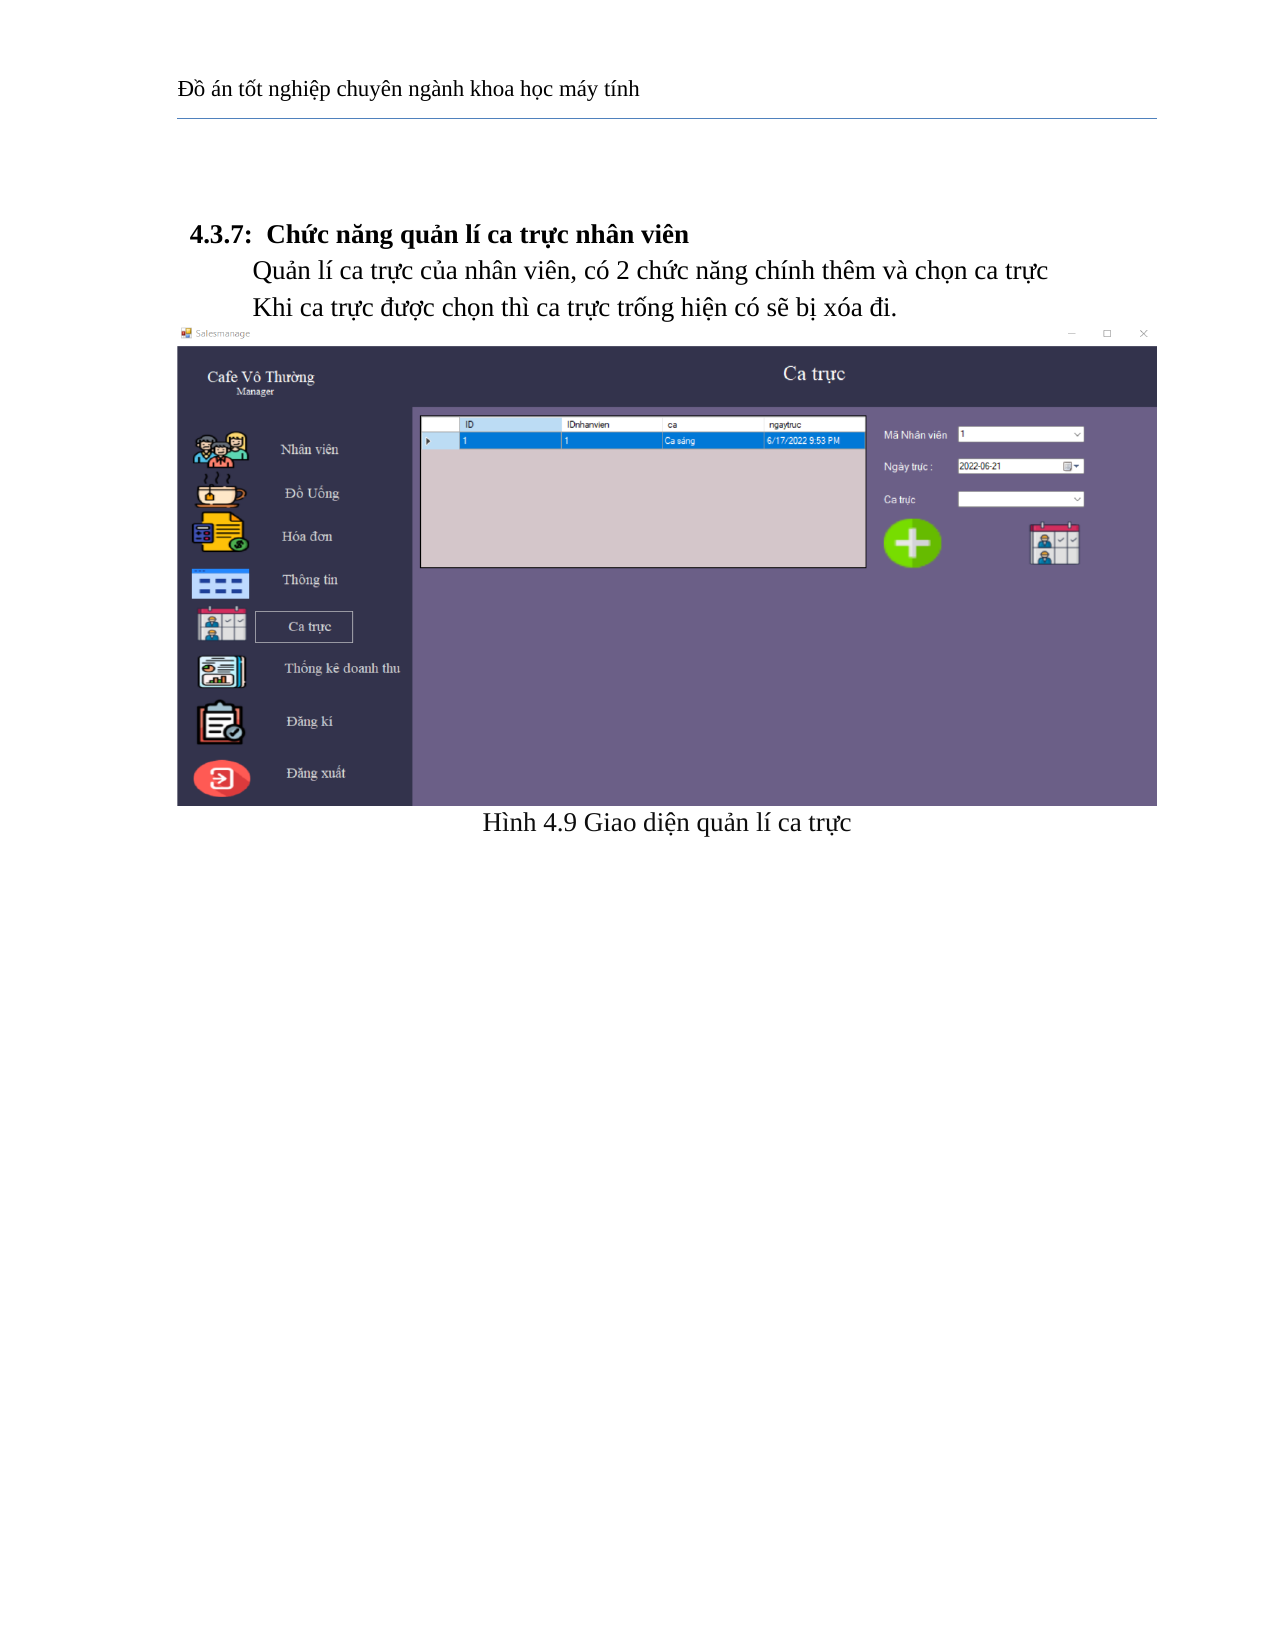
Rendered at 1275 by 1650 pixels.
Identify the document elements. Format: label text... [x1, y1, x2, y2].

subtitle 4.3.7: Chức năng quản lí ca trực nhân viên [189, 218, 1157, 249]
text Quản lí ca trực của nhân viên, có 2 chức năng chính thêm và chọn ca trực [177, 249, 1157, 287]
picture [177, 324, 1157, 806]
text Khi ca trực được chọn thì ca trực trống hiện có sẽ bị xóa đi. [177, 287, 1157, 324]
text Hình 4.9 Giao diện quản lí ca trực [177, 806, 1157, 837]
